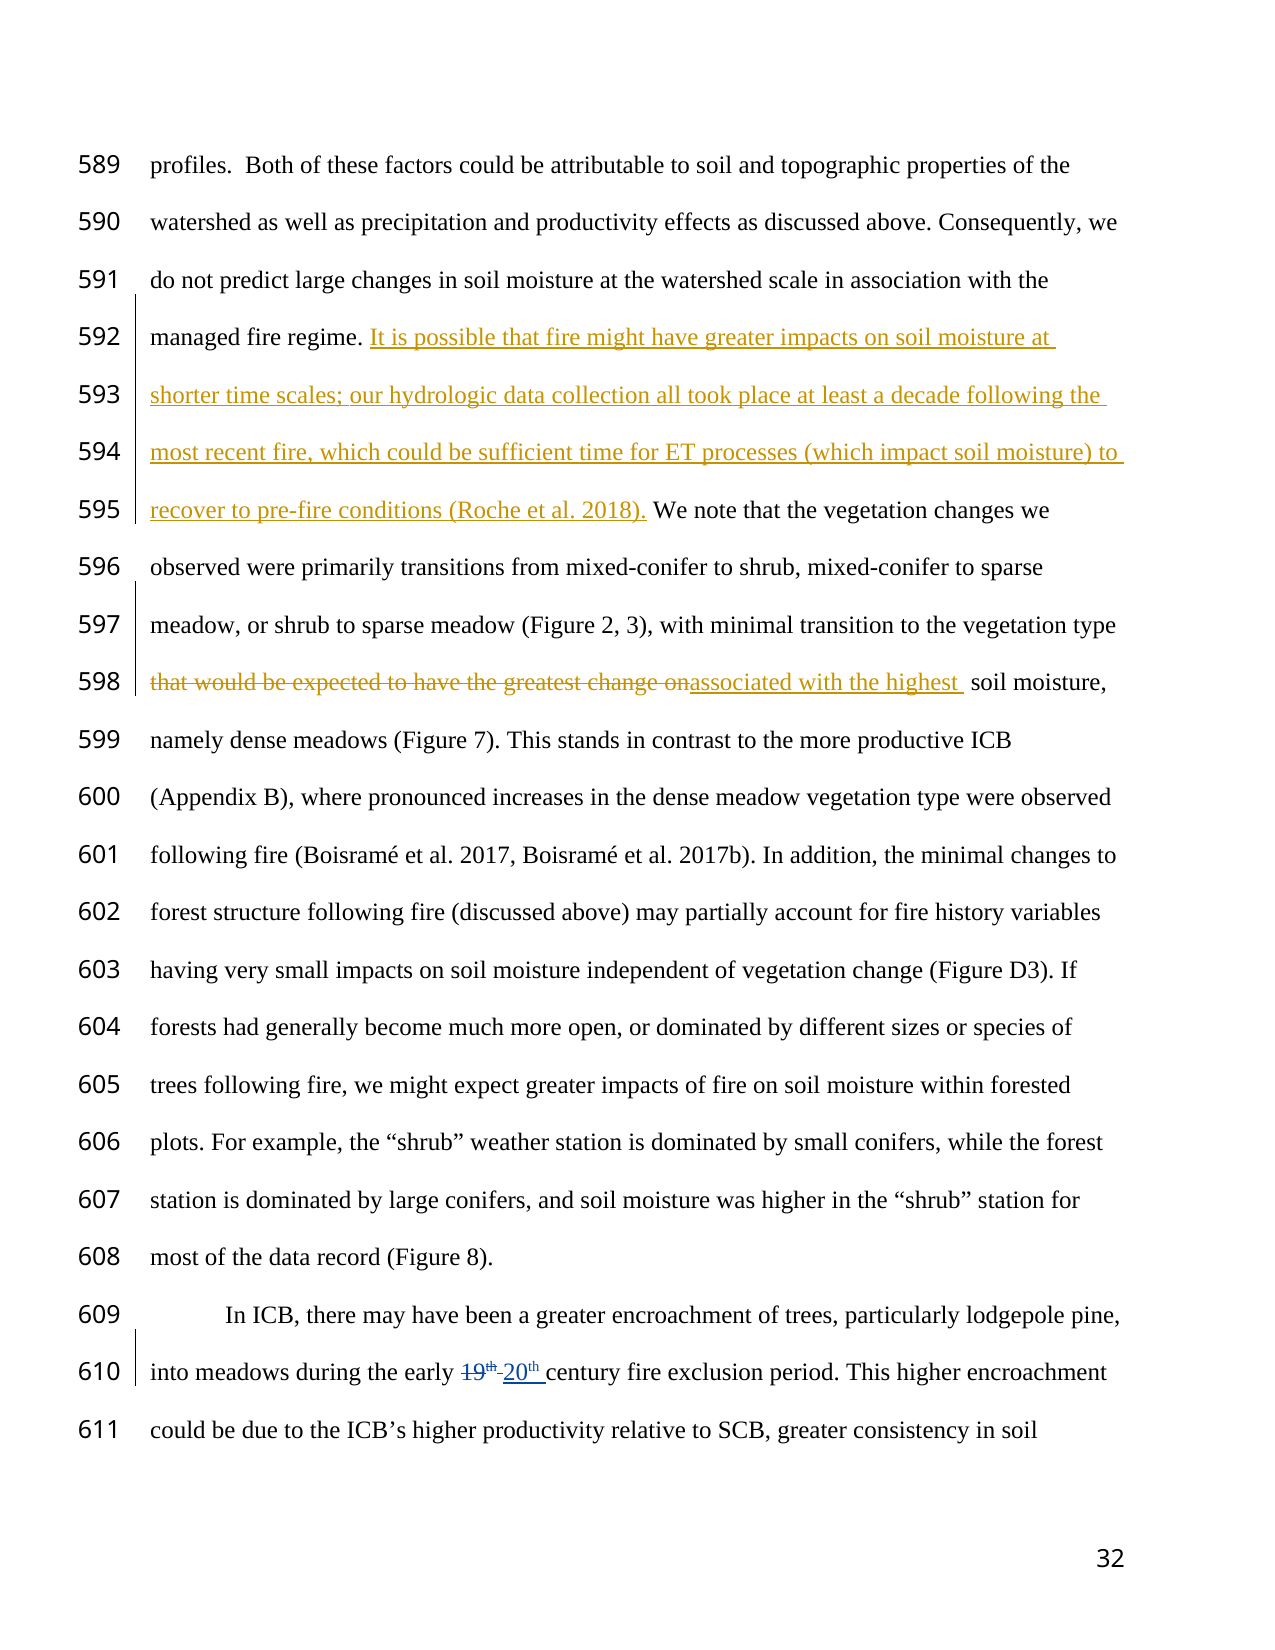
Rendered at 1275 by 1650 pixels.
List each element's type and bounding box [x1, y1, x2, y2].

text [150, 1300, 1125, 1444]
text [150, 150, 1125, 1271]
